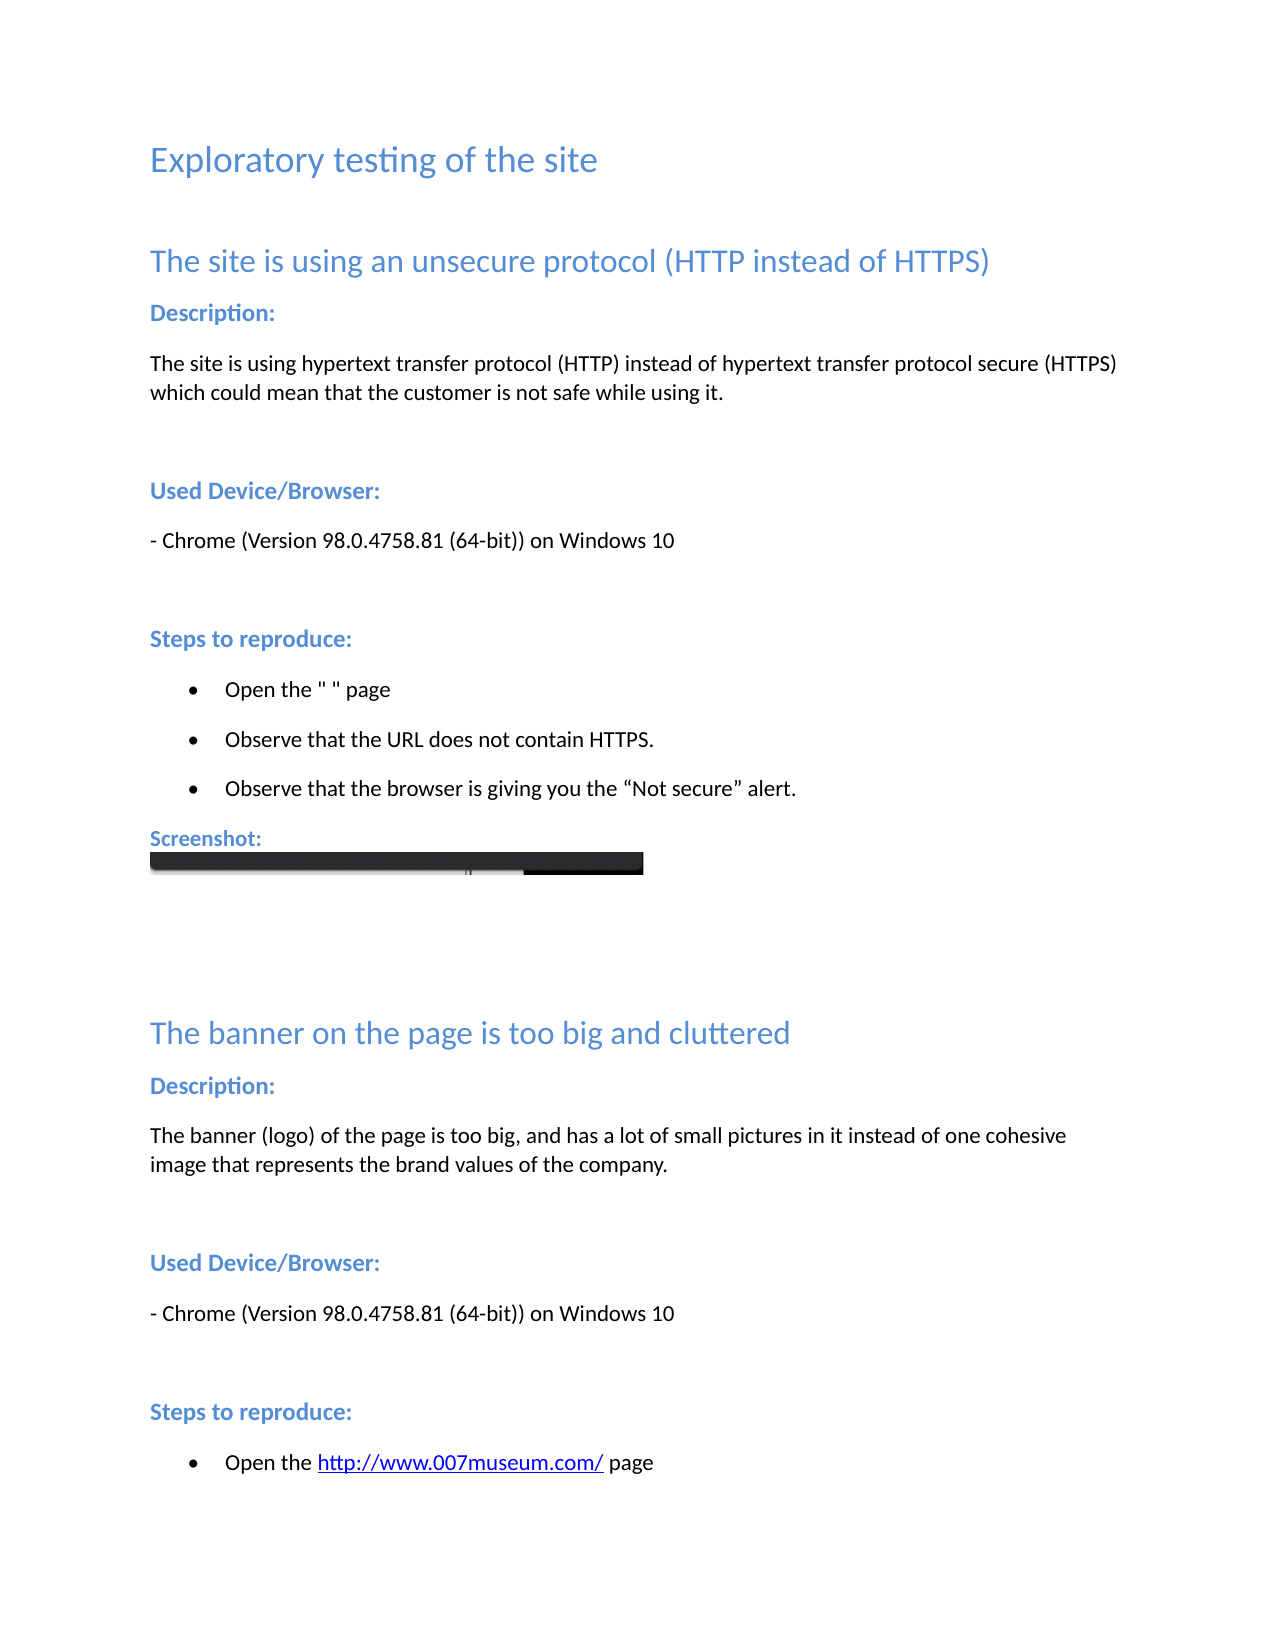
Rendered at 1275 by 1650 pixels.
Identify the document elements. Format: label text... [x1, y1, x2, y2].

text Description: [150, 299, 1125, 327]
text The banner on the page is too big and cluttered [150, 1022, 1125, 1050]
text Screenshot: [150, 823, 1125, 852]
text Steps to reproduce: [150, 625, 1125, 654]
text The banner (logo) of the page is too big, and has a lot of small pictures in it instead of one cohesive image that represents the brand values of the company. [150, 1121, 1125, 1178]
text Used Device/Browser: [150, 1249, 1125, 1277]
text Used Device/Browser: [150, 476, 1125, 505]
text The site is using hypertext transfer protocol (HTTP) instead of hypertext transfer protocol secure (HTTPS) which could mean that the customer is not safe while using it. [150, 348, 1125, 406]
list Observe that the URL does not contain HTTPS. [187, 724, 1125, 753]
text - Chrome (Version 98.0.4758.81 (64-bit)) on Windows 10 [150, 526, 1125, 554]
text Steps to reproduce: [150, 1397, 1125, 1426]
text - Chrome (Version 98.0.4758.81 (64-bit)) on Windows 10 [150, 1298, 1125, 1327]
text The site is using an unsecure protocol (HTTP instead of HTTPS) [150, 249, 1125, 278]
list Open the " " page [187, 674, 1125, 703]
text Exploratory testing of the site [150, 150, 1125, 179]
list Observe that the browser is giving you the “Not secure” alert. [187, 774, 1125, 802]
text Description: [150, 1071, 1125, 1100]
list Open the http://www.007museum.com/ page [187, 1447, 1125, 1476]
